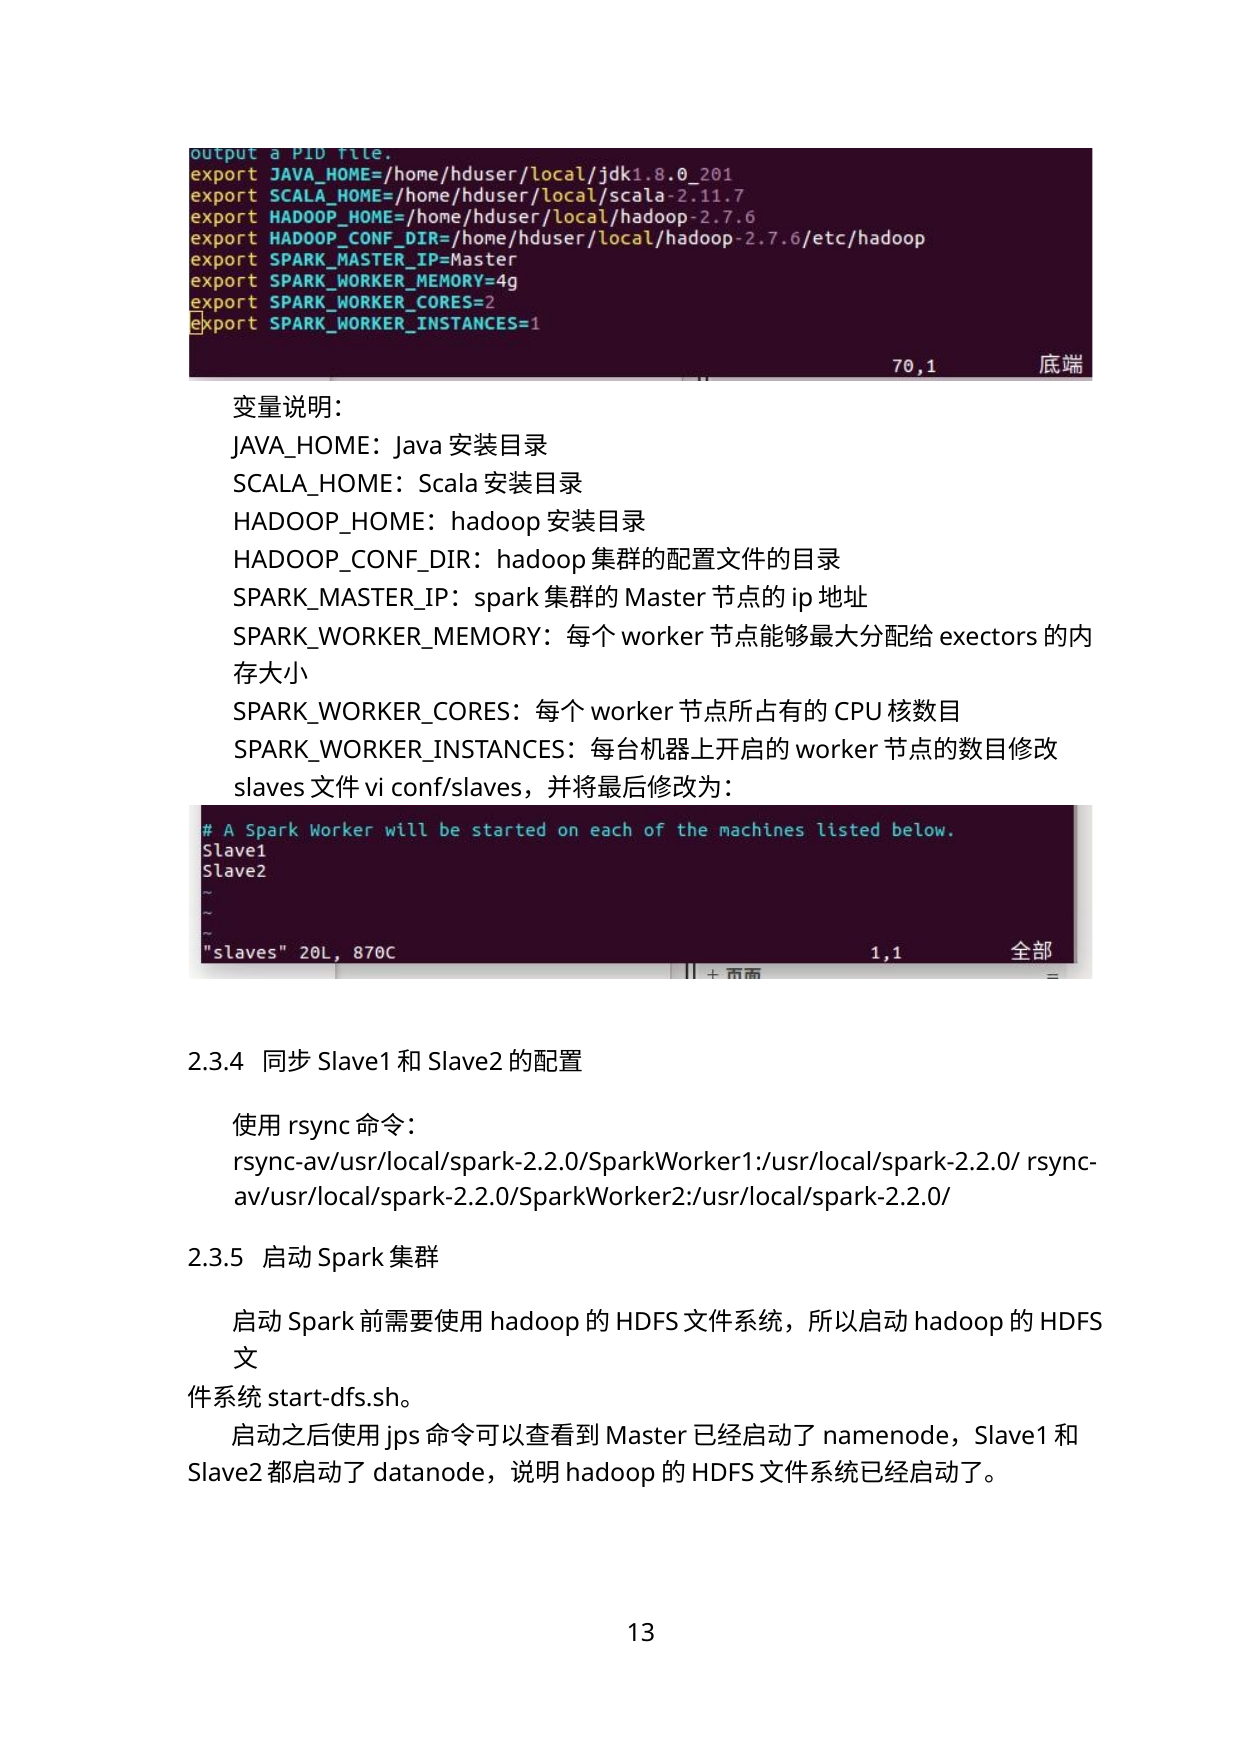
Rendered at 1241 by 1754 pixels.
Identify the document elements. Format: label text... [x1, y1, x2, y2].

text 使用rsync命令： [233, 1105, 1105, 1142]
text SCALA_HOME：Scala安装目录 [233, 463, 1105, 500]
text 件系统start-dfs.sh。 [187, 1377, 1105, 1413]
text HADOOP_CONF_DIR：hadoop集群的配置文件的目录 [233, 540, 1105, 576]
text SPARK_WORKER_MEMORY：每个worker节点能够最大分配给exectors的内存大小 [233, 616, 1105, 690]
text SPARK_MASTER_IP：spark集群的Master节点的ip地址 [233, 578, 1105, 614]
text 变量说明： [233, 387, 1105, 423]
picture [188, 805, 1093, 979]
text SPARK_WORKER_CORES：每个worker节点所占有的CPU核数目 SPARK_WORKER_INSTANCES：每台机器上开启的worker节点的数目修改slaves文件vi conf/slaves，并将最后修改为： [233, 692, 1105, 803]
text rsync-av/usr/local/spark-2.2.0/SparkWorker1:/usr/local/spark-2.2.0/ rsync-av/usr/local/spark-2.2.0/SparkWorker2:/usr/local/spark-2.2.0/ [233, 1143, 1105, 1213]
text 启动Spark前需要使用hadoop的HDFS文件系统，所以启动hadoop的HDFS文 [233, 1301, 1105, 1375]
text JAVA_HOME：Java安装目录 [233, 425, 1105, 462]
text 启动之后使用jps命令可以查看到Master已经启动了namenode，Slave1和 Slave2都启动了datanode，说明hadoop的HDFS文件系统已经启动了。 [187, 1415, 1105, 1489]
subtitle 同步Slave1和Slave2的配置 [187, 1042, 1105, 1078]
subtitle 启动Spark集群 [187, 1237, 1105, 1274]
picture [188, 148, 1093, 381]
text HADOOP_HOME：hadoop安装目录 [233, 502, 1105, 538]
